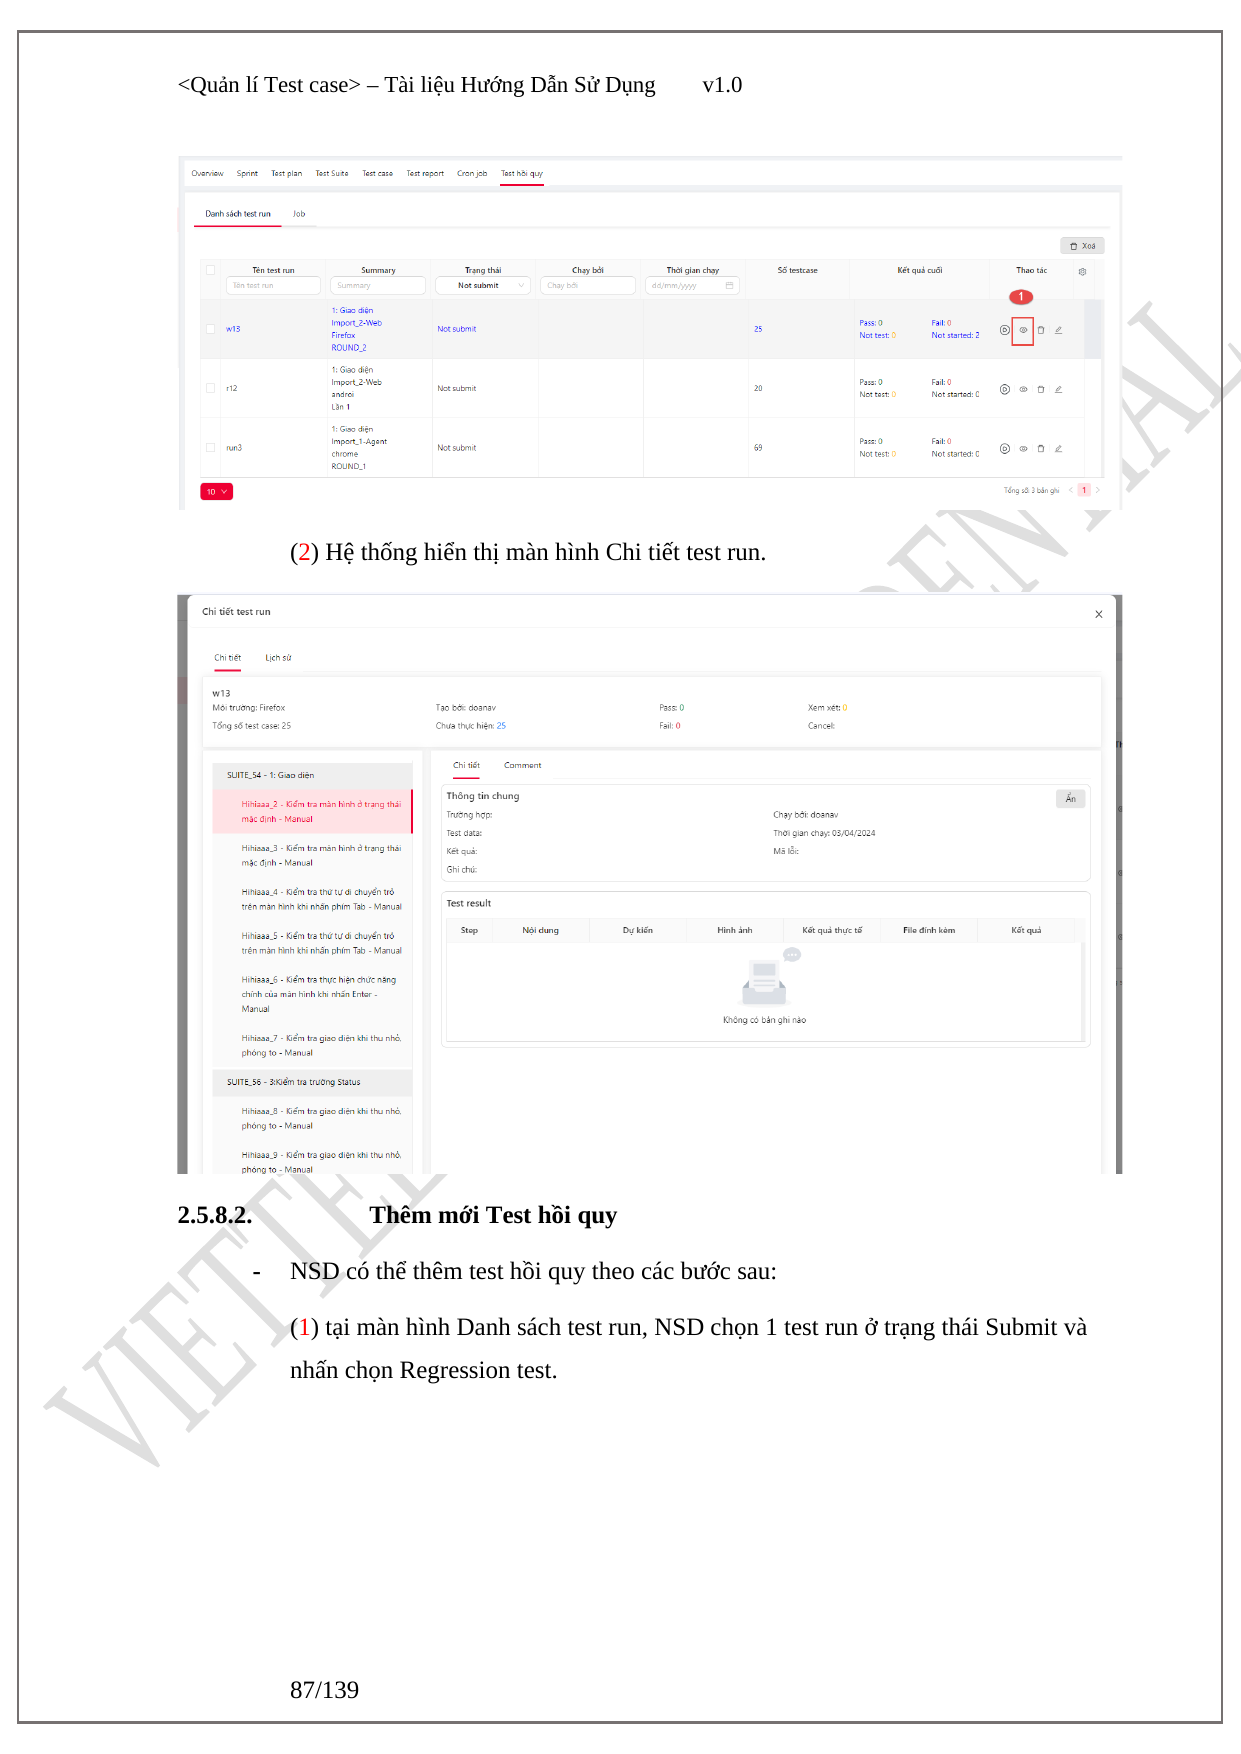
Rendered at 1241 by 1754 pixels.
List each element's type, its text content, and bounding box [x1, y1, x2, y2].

text (1) tại màn hình Danh sách test run, NSD chọn 1 test run ở trạng thái Submit và nhấn chọn Regression test. [290, 1312, 1121, 1384]
picture [177, 156, 1123, 510]
list Thêm mới Test hồi quy [177, 1201, 1121, 1229]
text (2) Hệ thống hiển thị màn hình Chi tiết test run. [290, 537, 1121, 566]
picture [177, 592, 1123, 1174]
list NSD có thể thêm test hồi quy theo các bước sau: [252, 1256, 1121, 1285]
